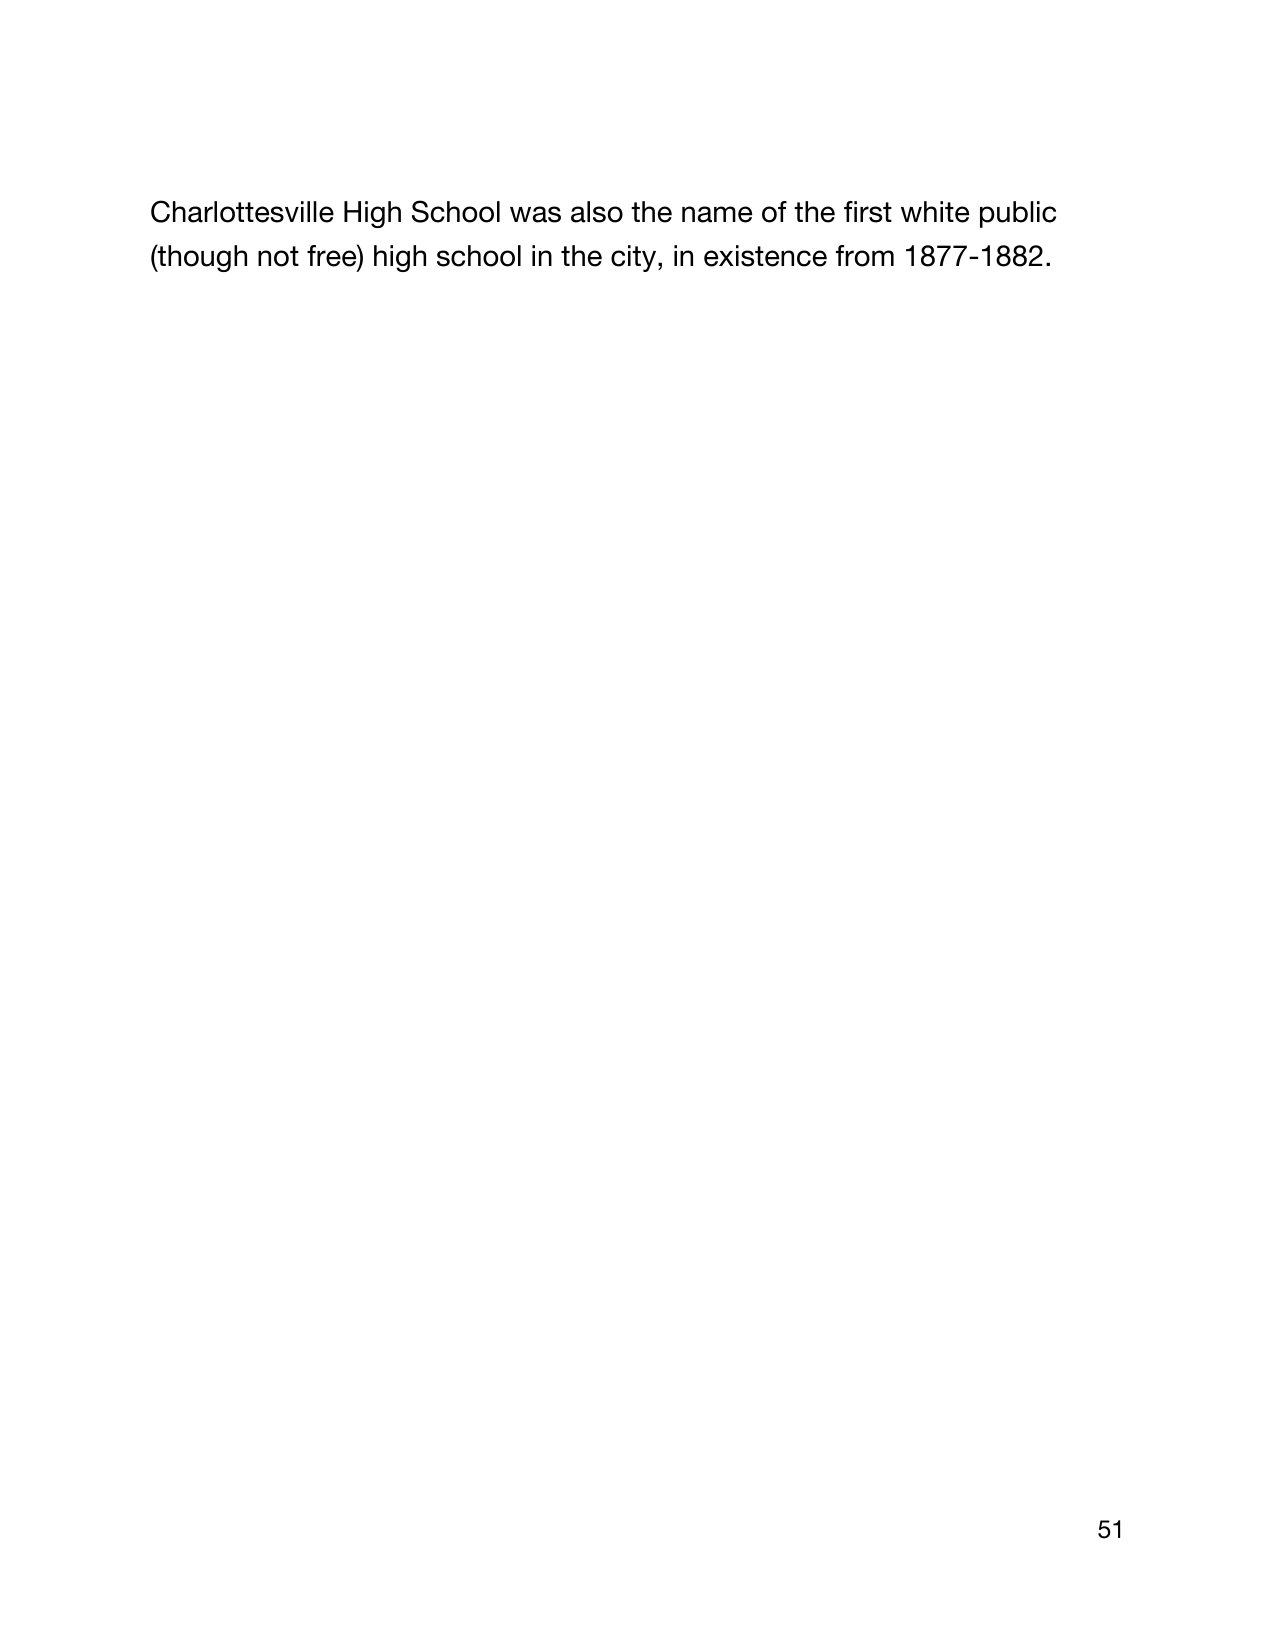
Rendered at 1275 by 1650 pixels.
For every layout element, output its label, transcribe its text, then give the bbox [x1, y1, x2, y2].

text Charlottesville High School was also the name of the first white public (though not free) high school in the city, in existence from 1877-1882. [150, 194, 1125, 275]
